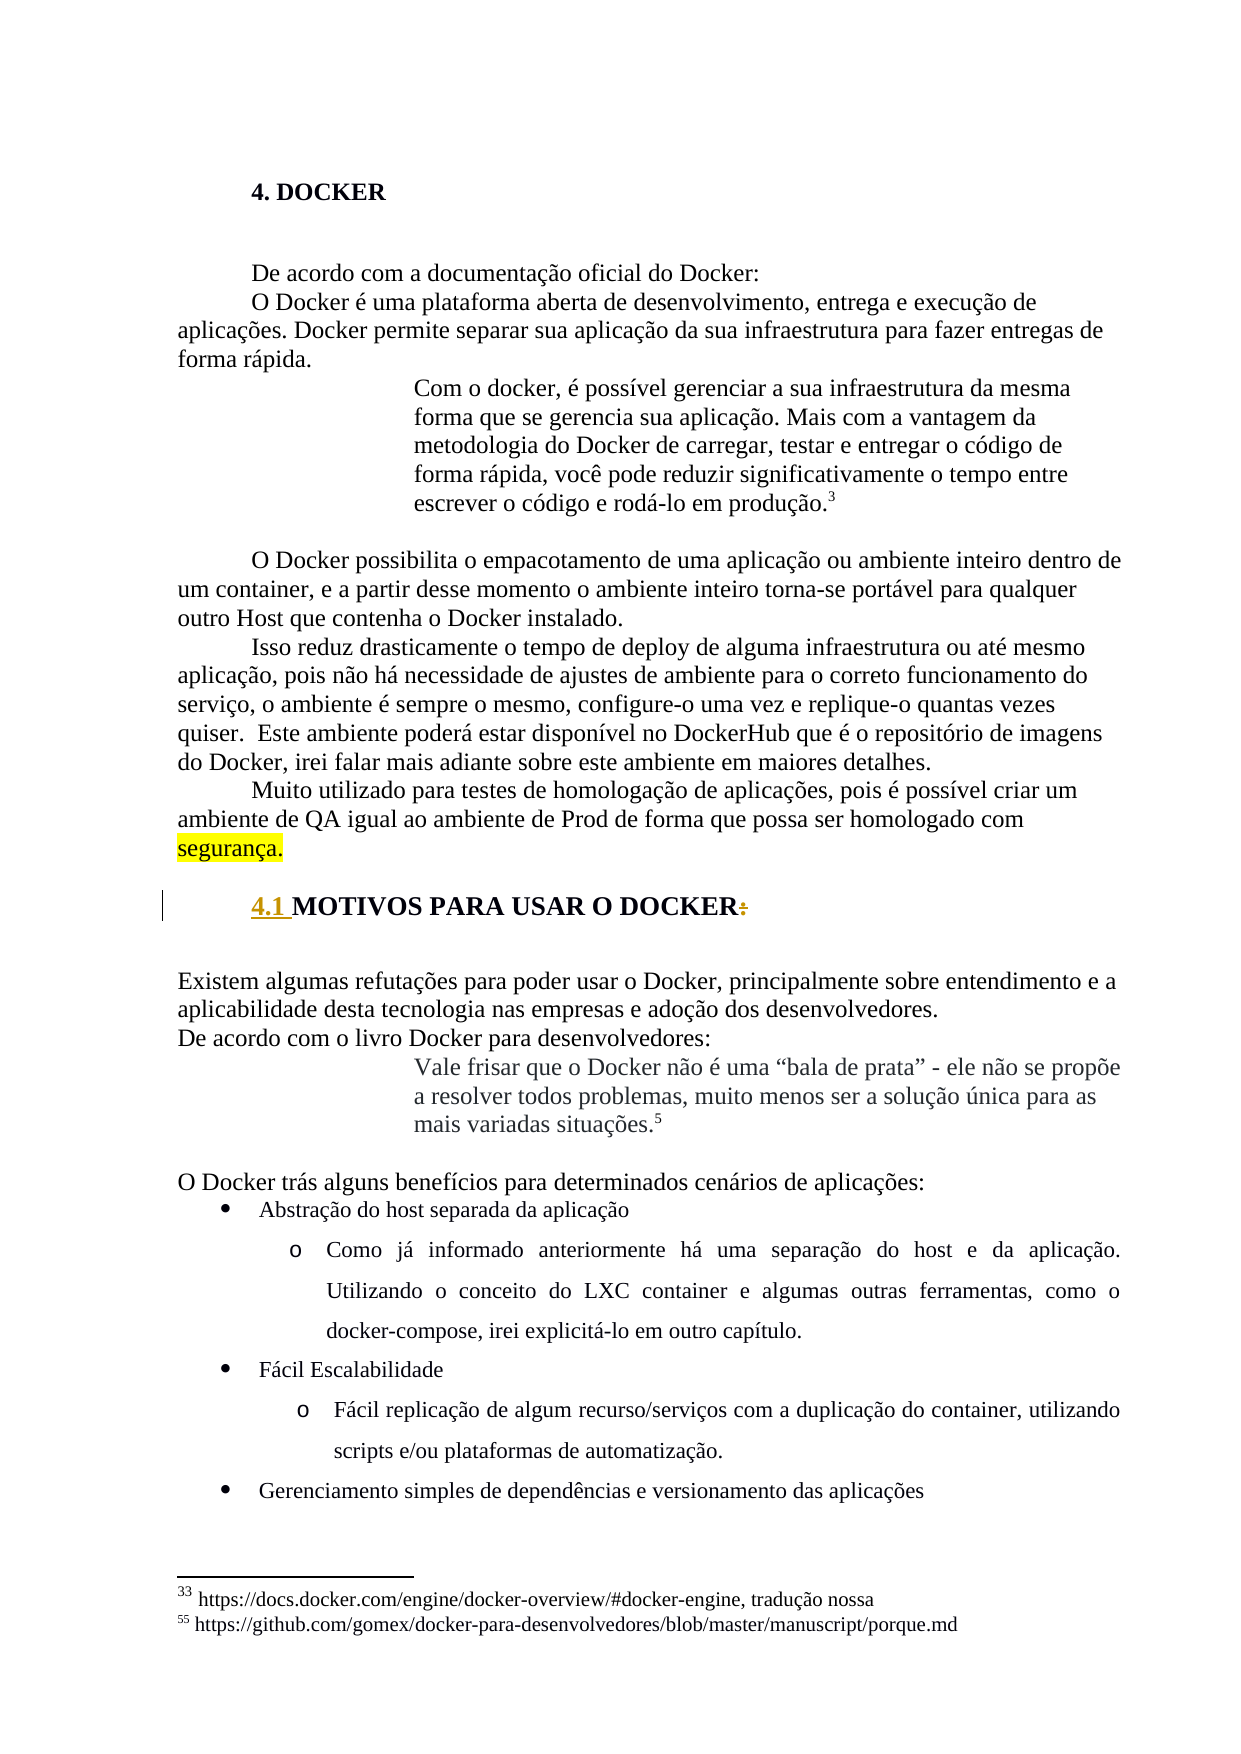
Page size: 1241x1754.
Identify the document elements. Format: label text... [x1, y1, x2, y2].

text De acordo com a documentação oficial do Docker: [177, 258, 1122, 287]
text Existem algumas refutações para poder usar o Docker, principalmente sobre entendimento e a aplicabilidade desta tecnologia nas empresas e adoção dos desenvolvedores. [177, 966, 1122, 1023]
text Vale frisar que o Docker não é uma “bala de prata” - ele não se propõe a resolver todos problemas, muito menos ser a solução única para as mais variadas situações.5 [413, 1052, 1122, 1138]
text Com o docker, é possível gerenciar a sua infraestrutura da mesma forma que se gerencia sua aplicação. Mais com a vantagem da metodologia do Docker de carregar, testar e entregar o código de forma rápida, você pode reduzir significativamente o tempo entre escrever o código e rodá-lo em produção.3 [413, 373, 1122, 517]
list Fácil replicação de algum recurso/serviços com a duplicação do container, utilizando scripts e/ou plataformas de automatização. [296, 1396, 1122, 1464]
list Gerenciamento simples de dependências e versionamento das aplicações [221, 1477, 1122, 1504]
text Muito utilizado para testes de homologação de aplicações, pois é possível criar um ambiente de QA igual ao ambiente de Prod de forma que possa ser homologado com segurança. [177, 775, 1122, 862]
text De acordo com o livro Docker para desenvolvedores: [177, 1023, 1122, 1052]
text O Docker trás alguns benefícios para determinados cenários de aplicações: [177, 1167, 1122, 1196]
text 4. DOCKER [177, 177, 1122, 206]
list Fácil Escalabilidade [221, 1356, 1122, 1383]
text Isso reduz drasticamente o tempo de deploy de alguma infraestrutura ou até mesmo aplicação, pois não há necessidade de ajustes de ambiente para o correto funcionamento do serviço, o ambiente é sempre o mesmo, configure-o uma vez e replique-o quantas vezes quiser. Este ambiente poderá estar disponível no DockerHub que é o repositório de imagens do Docker, irei falar mais adiante sobre este ambiente em maiores detalhes. [177, 632, 1122, 775]
text O Docker possibilita o empacotamento de uma aplicação ou ambiente inteiro dentro de um container, e a partir desse momento o ambiente inteiro torna-se portável para qualquer outro Host que contenha o Docker instalado. [177, 545, 1122, 632]
list Como já informado anteriormente há uma separação do host e da aplicação. Utilizando o conceito do LXC container e algumas outras ferramentas, como o docker-compose, irei explicitá-lo em outro capítulo. [288, 1236, 1122, 1343]
list Abstração do host separada da aplicação [221, 1196, 1122, 1222]
text O Docker é uma plataforma aberta de desenvolvimento, entrega e execução de aplicações. Docker permite separar sua aplicação da sua infraestrutura para fazer entregas de forma rápida. [177, 287, 1122, 373]
text MOTIVOS PARA USAR O DOCKER [177, 890, 1122, 921]
